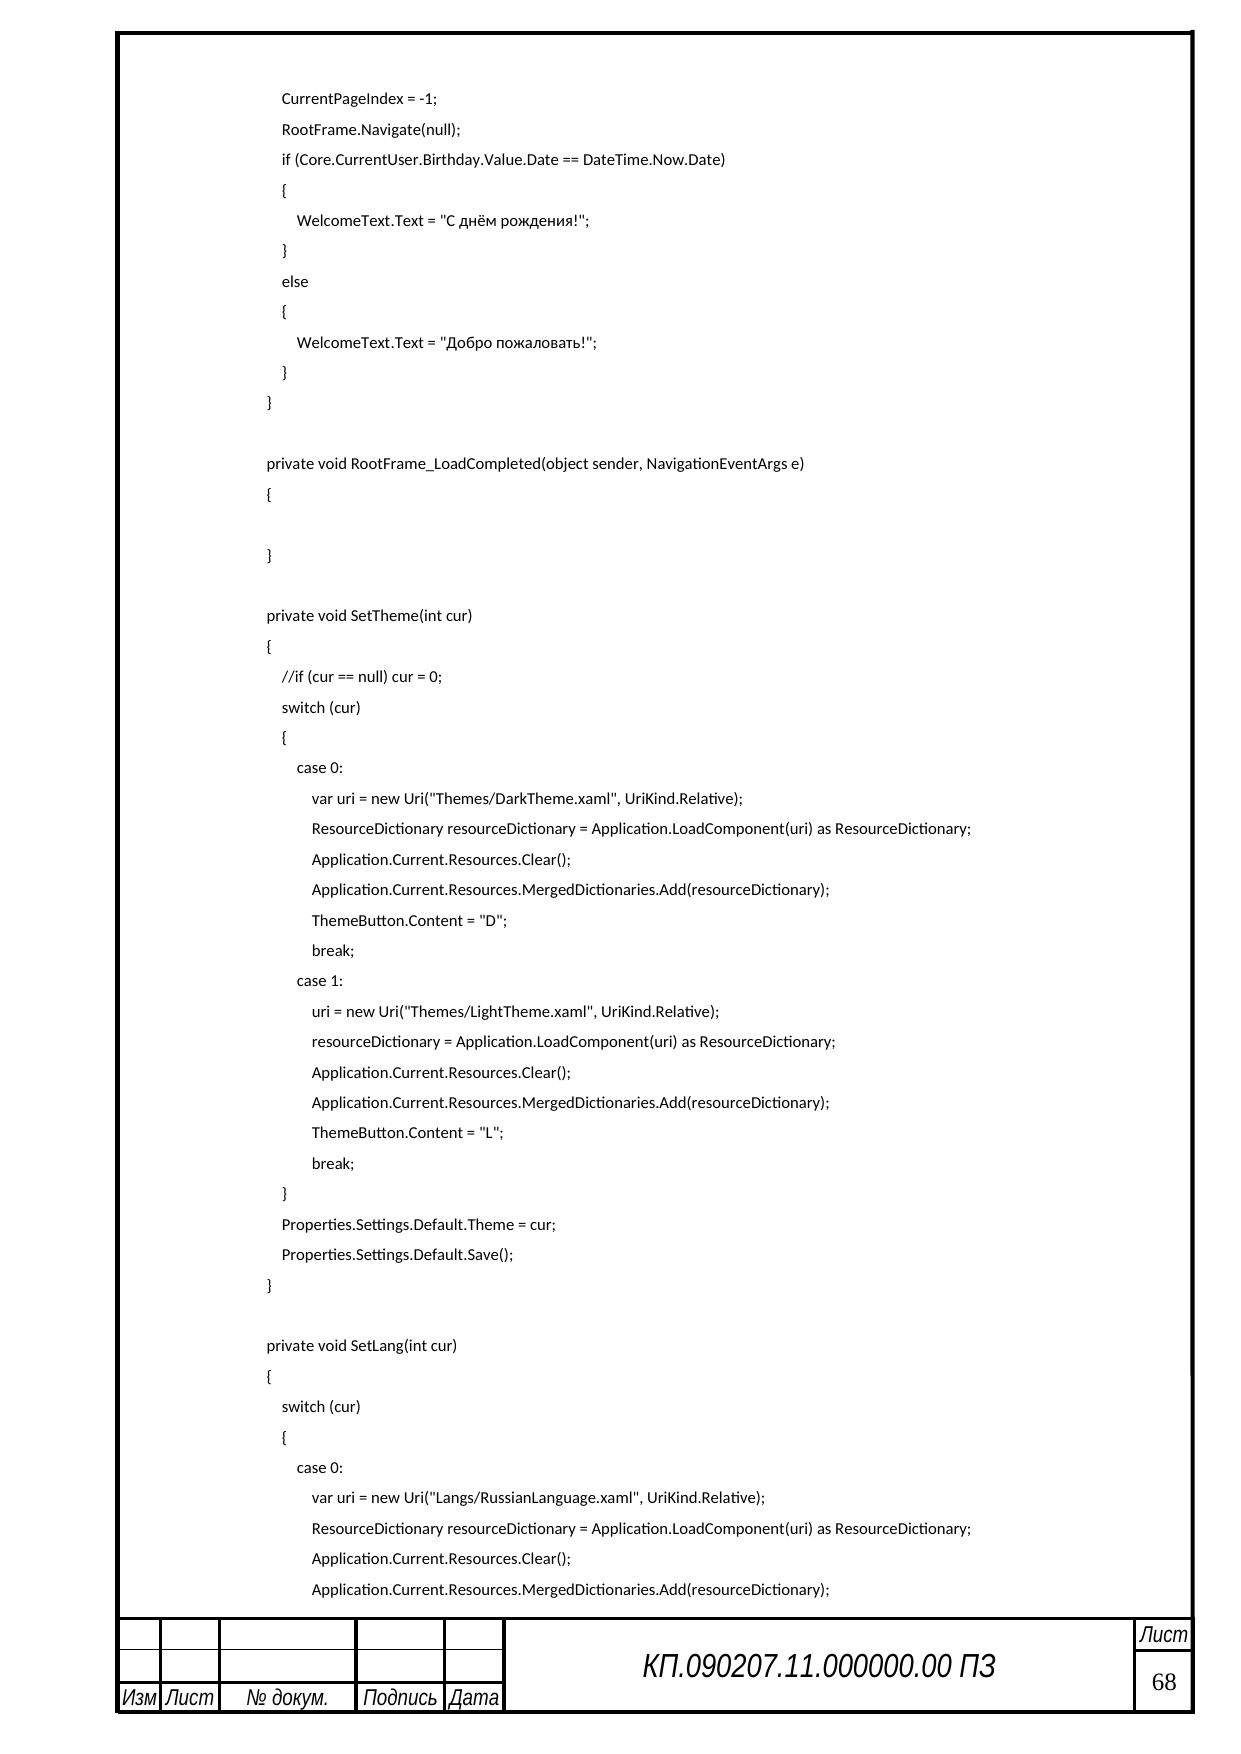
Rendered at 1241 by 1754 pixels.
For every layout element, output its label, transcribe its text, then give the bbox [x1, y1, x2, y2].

text private void SetTheme(int cur) [148, 606, 1164, 626]
text } [148, 362, 1164, 383]
text { [148, 180, 1164, 200]
text case 1: [148, 971, 1164, 991]
text { [148, 1427, 1164, 1447]
text Application.Current.Resources.Clear(); [148, 849, 1164, 869]
text resourceDictionary = Application.LoadComponent(uri) as ResourceDictionary; [148, 1032, 1164, 1052]
text { [148, 1366, 1164, 1386]
text } [148, 1184, 1164, 1204]
text uri = new Uri("Themes/LightTheme.xaml", UriKind.Relative); [148, 1001, 1164, 1021]
text WelcomeText.Text = "С днём рождения!"; [148, 210, 1164, 231]
text { [148, 302, 1164, 322]
text ThemeButton.Content = "D"; [148, 910, 1164, 930]
text break; [148, 1153, 1164, 1173]
text } [148, 393, 1164, 413]
text //if (cur == null) cur = 0; [148, 667, 1164, 687]
text else [148, 271, 1164, 291]
text if (Core.CurrentUser.Birthday.Value.Date == DateTime.Now.Date) [148, 149, 1164, 170]
text { [148, 727, 1164, 748]
text Application.Current.Resources.Clear(); [148, 1062, 1164, 1082]
text switch (cur) [148, 697, 1164, 717]
text { [148, 636, 1164, 656]
text var uri = new Uri("Langs/RussianLanguage.xaml", UriKind.Relative); [148, 1488, 1164, 1508]
text case 0: [148, 758, 1164, 778]
text Application.Current.Resources.Clear(); [148, 1549, 1164, 1569]
text ThemeButton.Content = "L"; [148, 1123, 1164, 1143]
text case 0: [148, 1457, 1164, 1478]
text var uri = new Uri("Themes/DarkTheme.xaml", UriKind.Relative); [148, 788, 1164, 808]
text Application.Current.Resources.MergedDictionaries.Add(resourceDictionary); [148, 1092, 1164, 1113]
text CurrentPageIndex = -1; [148, 89, 1164, 109]
text private void SetLang(int cur) [148, 1336, 1164, 1356]
text private void RootFrame_LoadCompleted(object sender, NavigationEventArgs e) [148, 454, 1164, 474]
text break; [148, 940, 1164, 961]
text } [148, 241, 1164, 261]
text Properties.Settings.Default.Theme = cur; [148, 1214, 1164, 1234]
text } [148, 545, 1164, 565]
text WelcomeText.Text = "Добро пожаловать!"; [148, 332, 1164, 352]
text Application.Current.Resources.MergedDictionaries.Add(resourceDictionary); [148, 1579, 1164, 1599]
text RootFrame.Navigate(null); [148, 119, 1164, 139]
text switch (cur) [148, 1397, 1164, 1417]
text ResourceDictionary resourceDictionary = Application.LoadComponent(uri) as ResourceDictionary; [148, 1518, 1164, 1538]
text { [148, 484, 1164, 504]
text ResourceDictionary resourceDictionary = Application.LoadComponent(uri) as ResourceDictionary; [148, 819, 1164, 839]
text Properties.Settings.Default.Save(); [148, 1244, 1164, 1265]
text Application.Current.Resources.MergedDictionaries.Add(resourceDictionary); [148, 879, 1164, 900]
text } [148, 1275, 1164, 1295]
